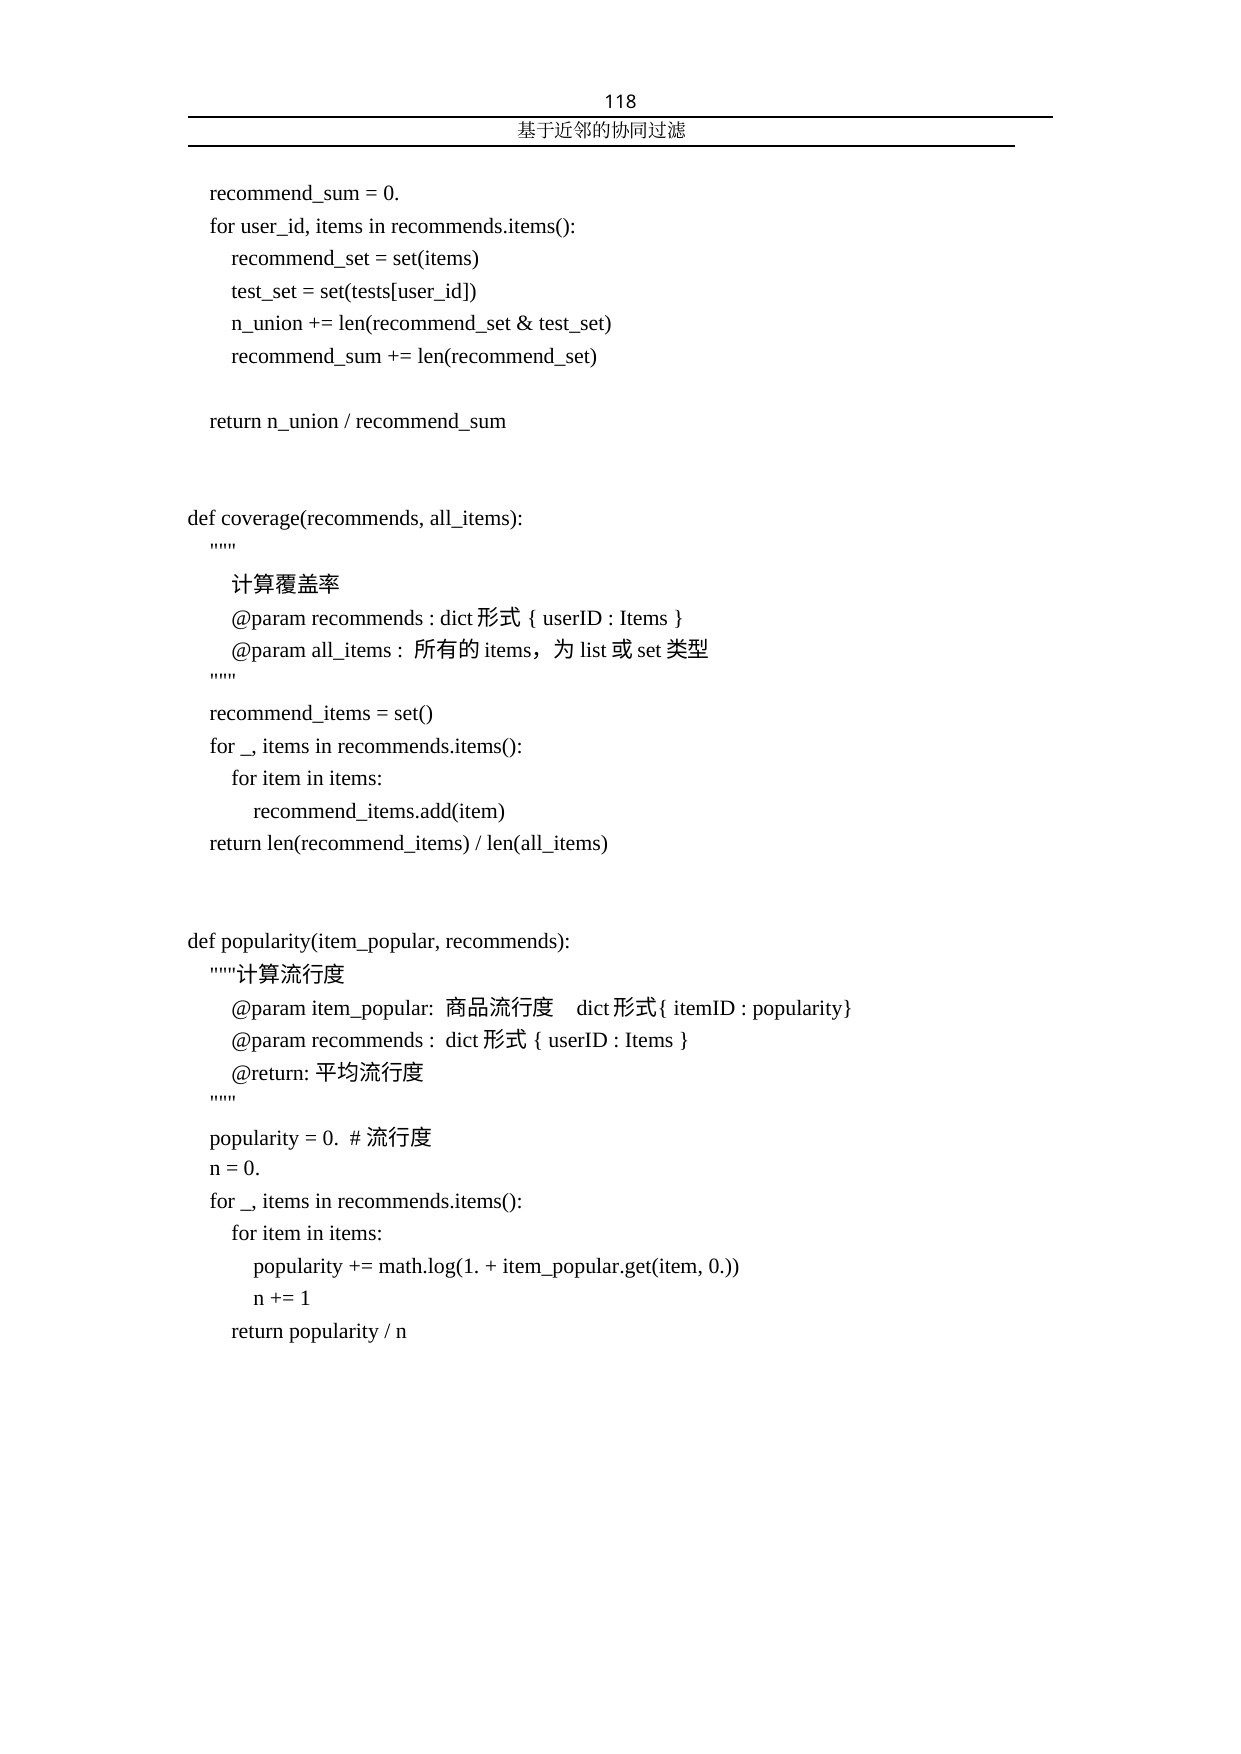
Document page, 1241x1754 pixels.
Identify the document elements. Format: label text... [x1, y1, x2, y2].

text return n_union / recommend_sum [187, 404, 1053, 437]
text for item in items: [187, 762, 1053, 794]
text recommend_items = set() [187, 697, 1053, 729]
text """计算流行度 [187, 957, 1053, 989]
text @param recommends : dict形式 { userID : Items } [187, 1022, 1053, 1054]
text @param all_items : 所有的items，为list或set类型 [187, 632, 1053, 664]
text 计算覆盖率 [187, 567, 1053, 599]
text return len(recommend_items) / len(all_items) [187, 827, 1053, 859]
text n += 1 [187, 1282, 1053, 1314]
text def popularity(item_popular, recommends): [187, 924, 1053, 957]
text recommend_items.add(item) [187, 794, 1053, 827]
text recommend_sum = 0. [187, 177, 1053, 209]
text for _, items in recommends.items(): [187, 729, 1053, 762]
text @return: 平均流行度 [187, 1054, 1053, 1087]
text """ [187, 534, 1053, 567]
text for item in items: [187, 1217, 1053, 1249]
text recommend_set = set(items) [187, 242, 1053, 274]
text """ [187, 1087, 1053, 1119]
text popularity = 0. # 流行度 [187, 1119, 1053, 1152]
text recommend_sum += len(recommend_set) [187, 339, 1053, 372]
text popularity += math.log(1. + item_popular.get(item, 0.)) [187, 1249, 1053, 1282]
text @param recommends : dict形式 { userID : Items } [187, 599, 1053, 632]
text def coverage(recommends, all_items): [187, 502, 1053, 534]
text return popularity / n [187, 1314, 1053, 1347]
text for user_id, items in recommends.items(): [187, 209, 1053, 242]
text """ [187, 664, 1053, 697]
text for _, items in recommends.items(): [187, 1184, 1053, 1217]
text test_set = set(tests[user_id]) [187, 274, 1053, 307]
text n_union += len(recommend_set & test_set) [187, 307, 1053, 339]
text @param item_popular: 商品流行度 dict形式{ itemID : popularity} [187, 989, 1053, 1022]
text n = 0. [187, 1152, 1053, 1184]
